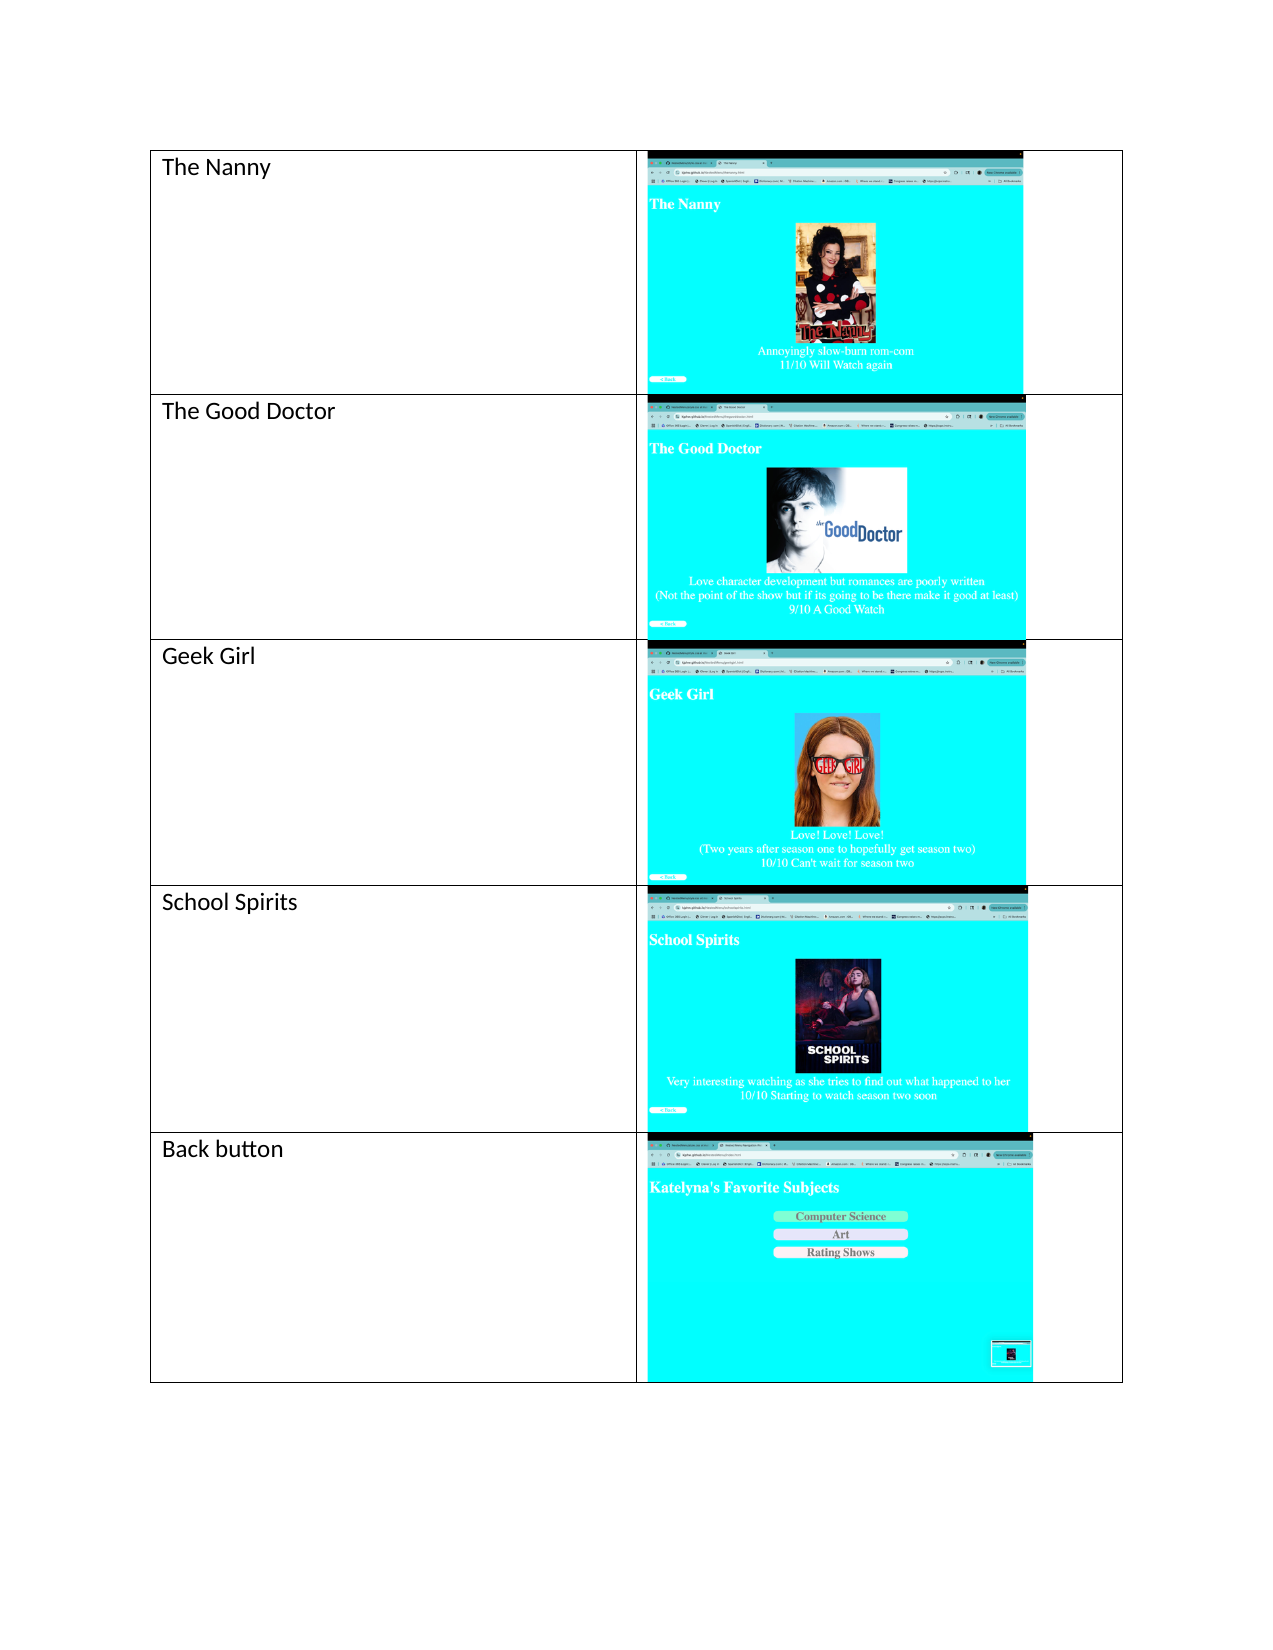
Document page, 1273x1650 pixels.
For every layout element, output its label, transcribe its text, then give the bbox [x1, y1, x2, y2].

picture [647, 395, 1027, 885]
table_cell The Good Doctor [151, 395, 636, 639]
table_cell [637, 151, 647, 394]
table_cell [1034, 1133, 1122, 1382]
table_cell School Spirits [151, 886, 636, 1132]
table_cell [1026, 395, 1122, 639]
table_cell [637, 1133, 647, 1382]
table_cell [637, 640, 647, 885]
table_cell [1027, 640, 1122, 885]
table_cell [637, 886, 647, 1132]
picture [647, 1133, 1034, 1382]
table_cell Geek Girl [151, 640, 636, 885]
table_cell [1029, 886, 1122, 1132]
table_cell [637, 395, 647, 639]
table_cell Back button [151, 1133, 636, 1382]
table_cell [1024, 151, 1122, 394]
picture [647, 886, 1029, 1132]
table_cell The Nanny [151, 151, 636, 394]
picture [647, 151, 1024, 394]
